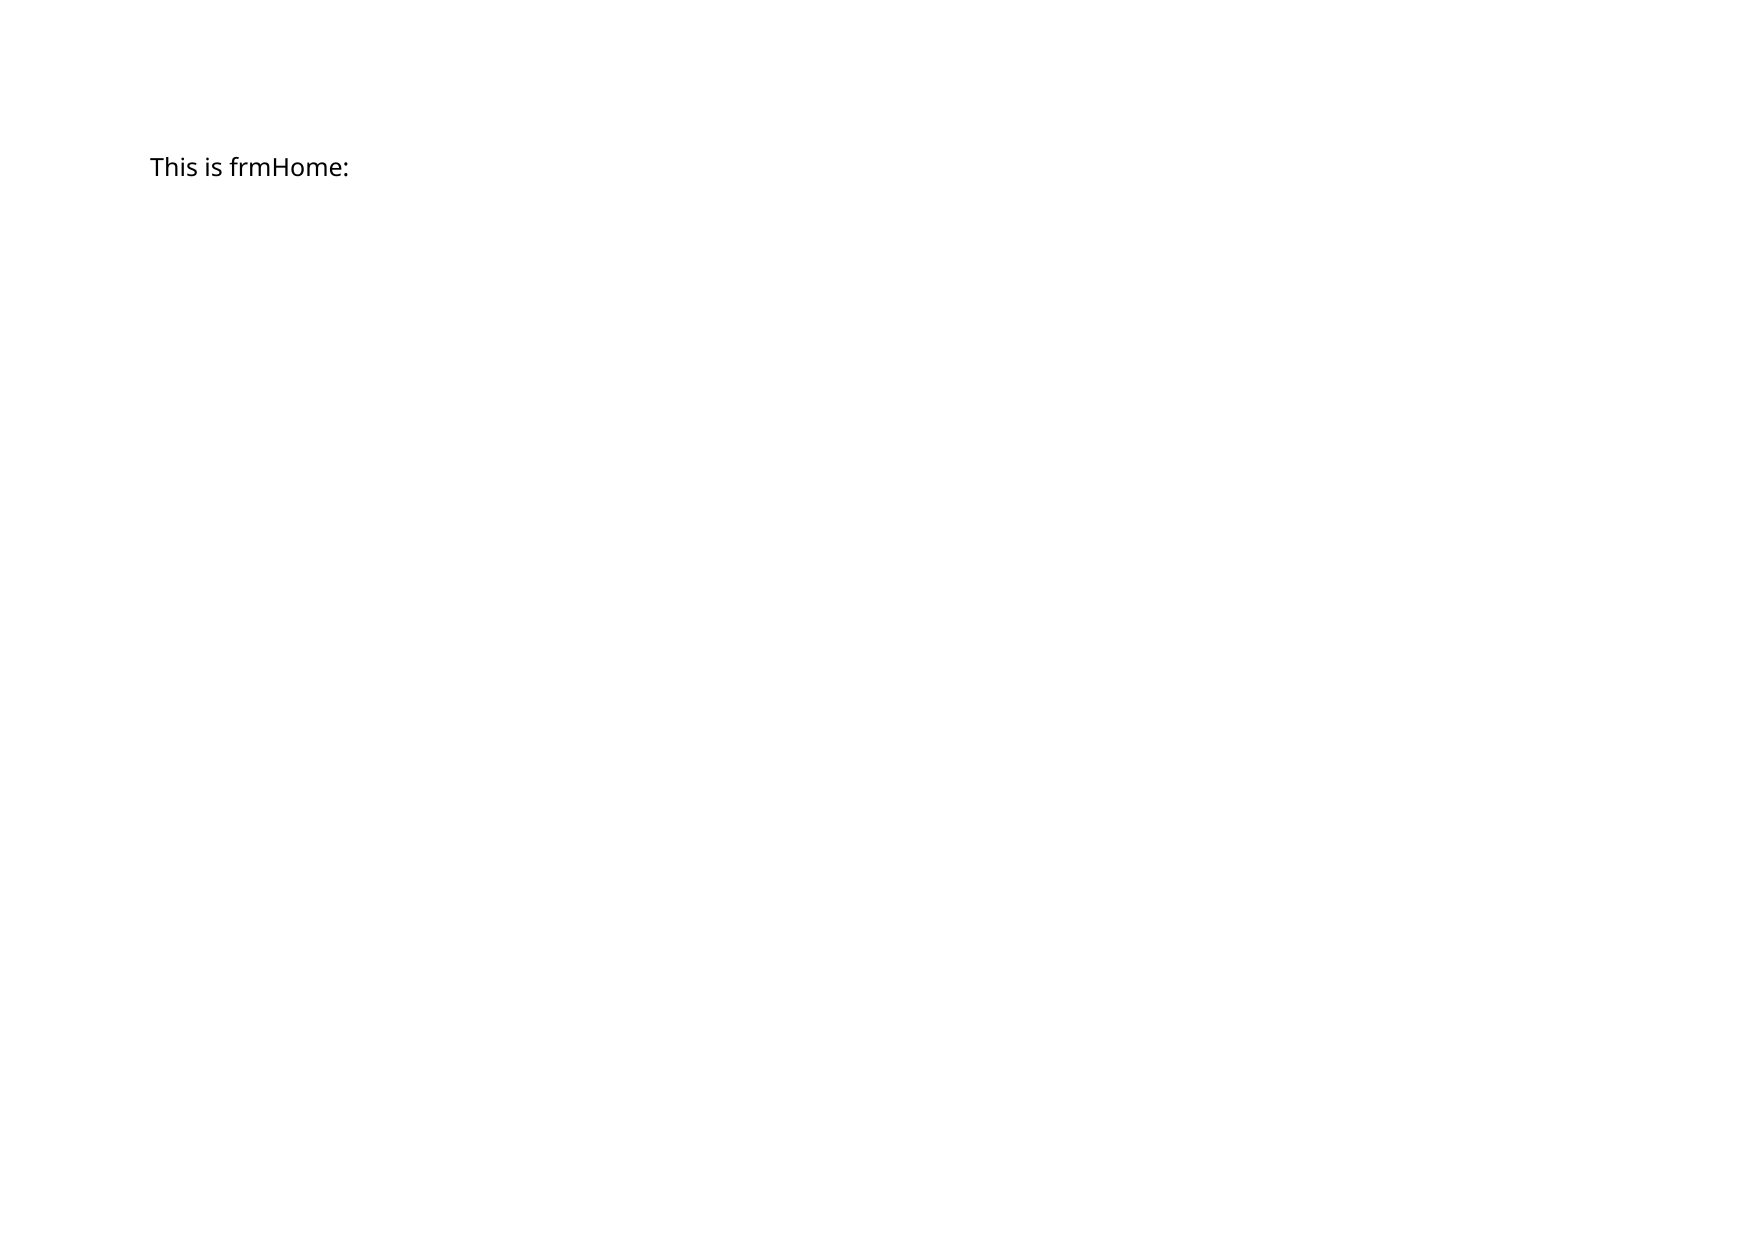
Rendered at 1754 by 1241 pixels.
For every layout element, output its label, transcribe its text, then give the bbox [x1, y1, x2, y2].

text This is frmHome: [150, 150, 1604, 184]
